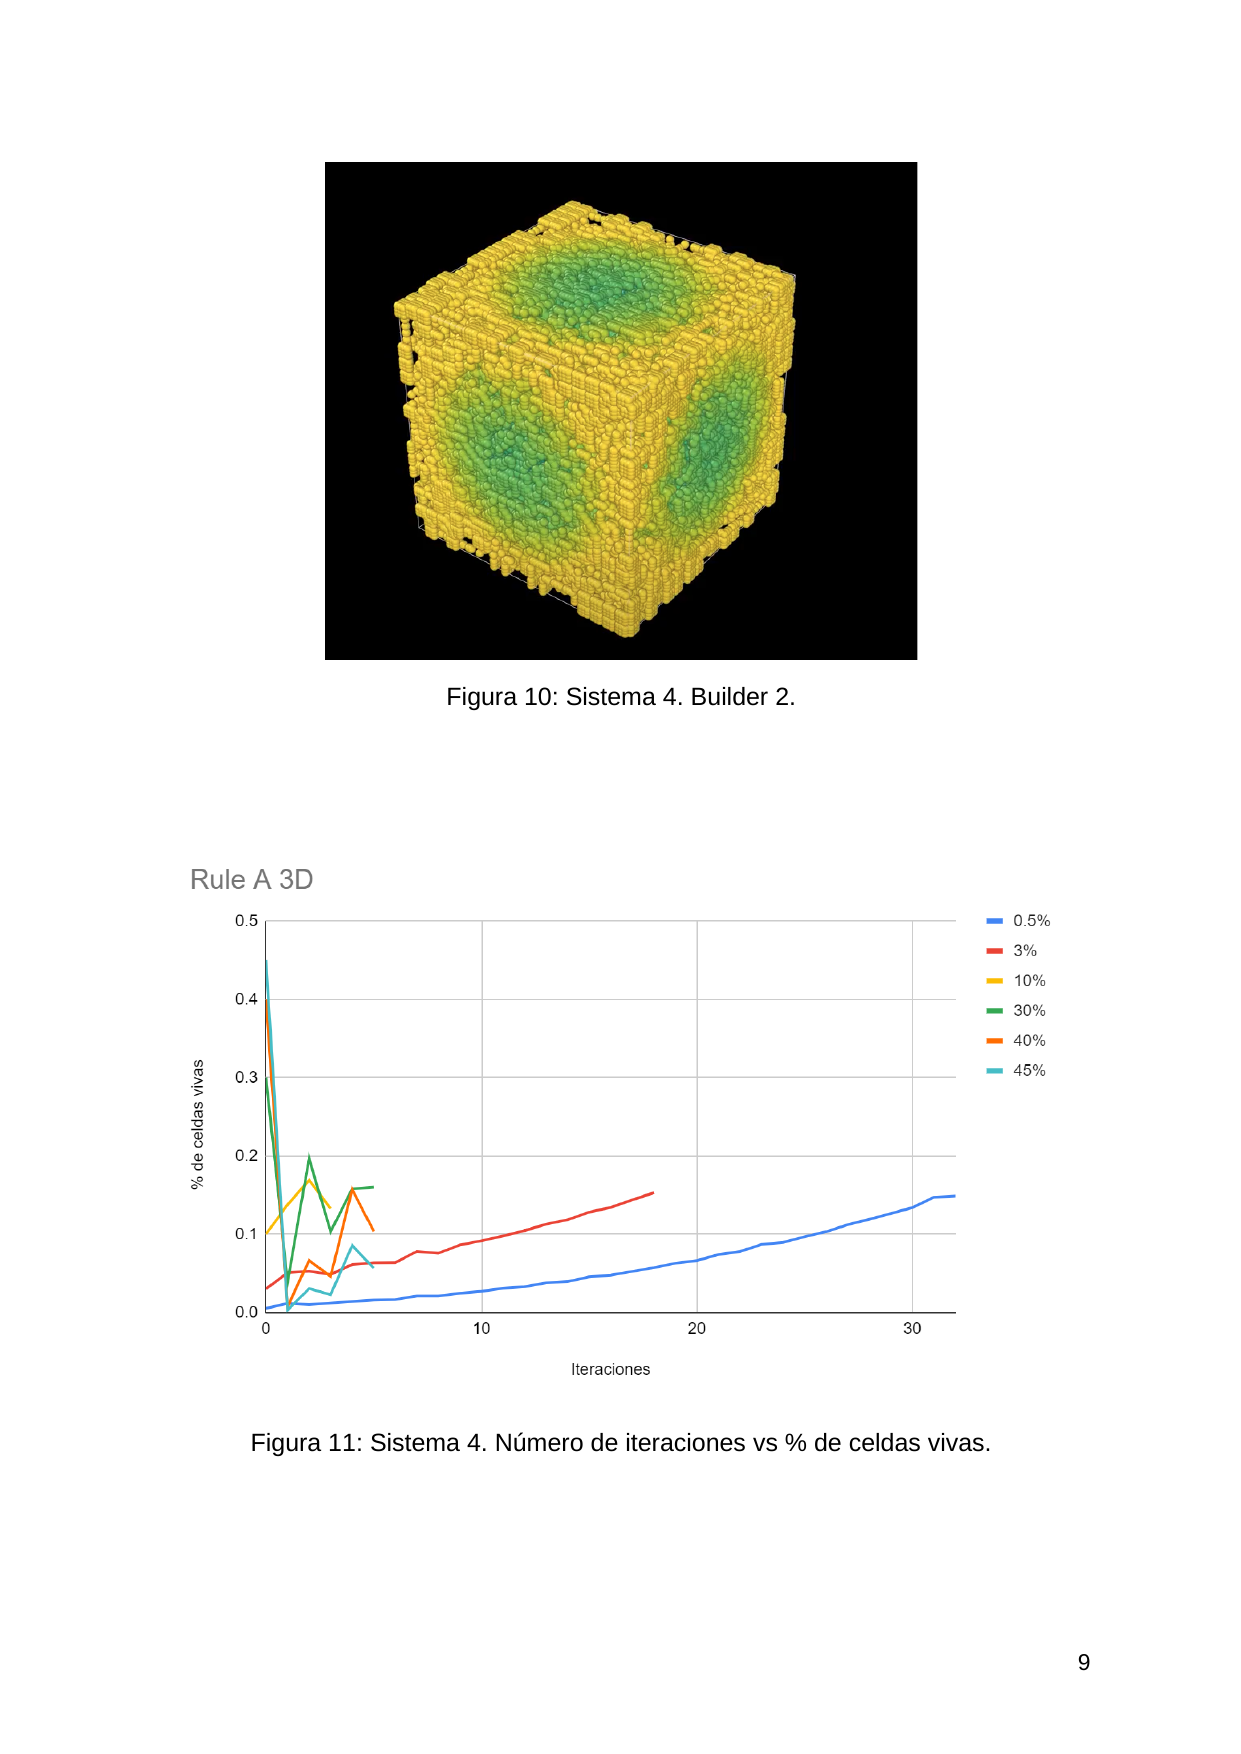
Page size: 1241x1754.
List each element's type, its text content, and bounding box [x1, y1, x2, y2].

table_header [152, 152, 1091, 670]
picture [161, 838, 1079, 1405]
picture [325, 162, 918, 660]
table_cell Figura 10: Sistema 4. Builder 2. [152, 672, 1091, 721]
table_cell Figura 11: Sistema 4. Número de iteraciones vs % de celdas vivas. [152, 1417, 1091, 1467]
table_header [152, 828, 1091, 1415]
